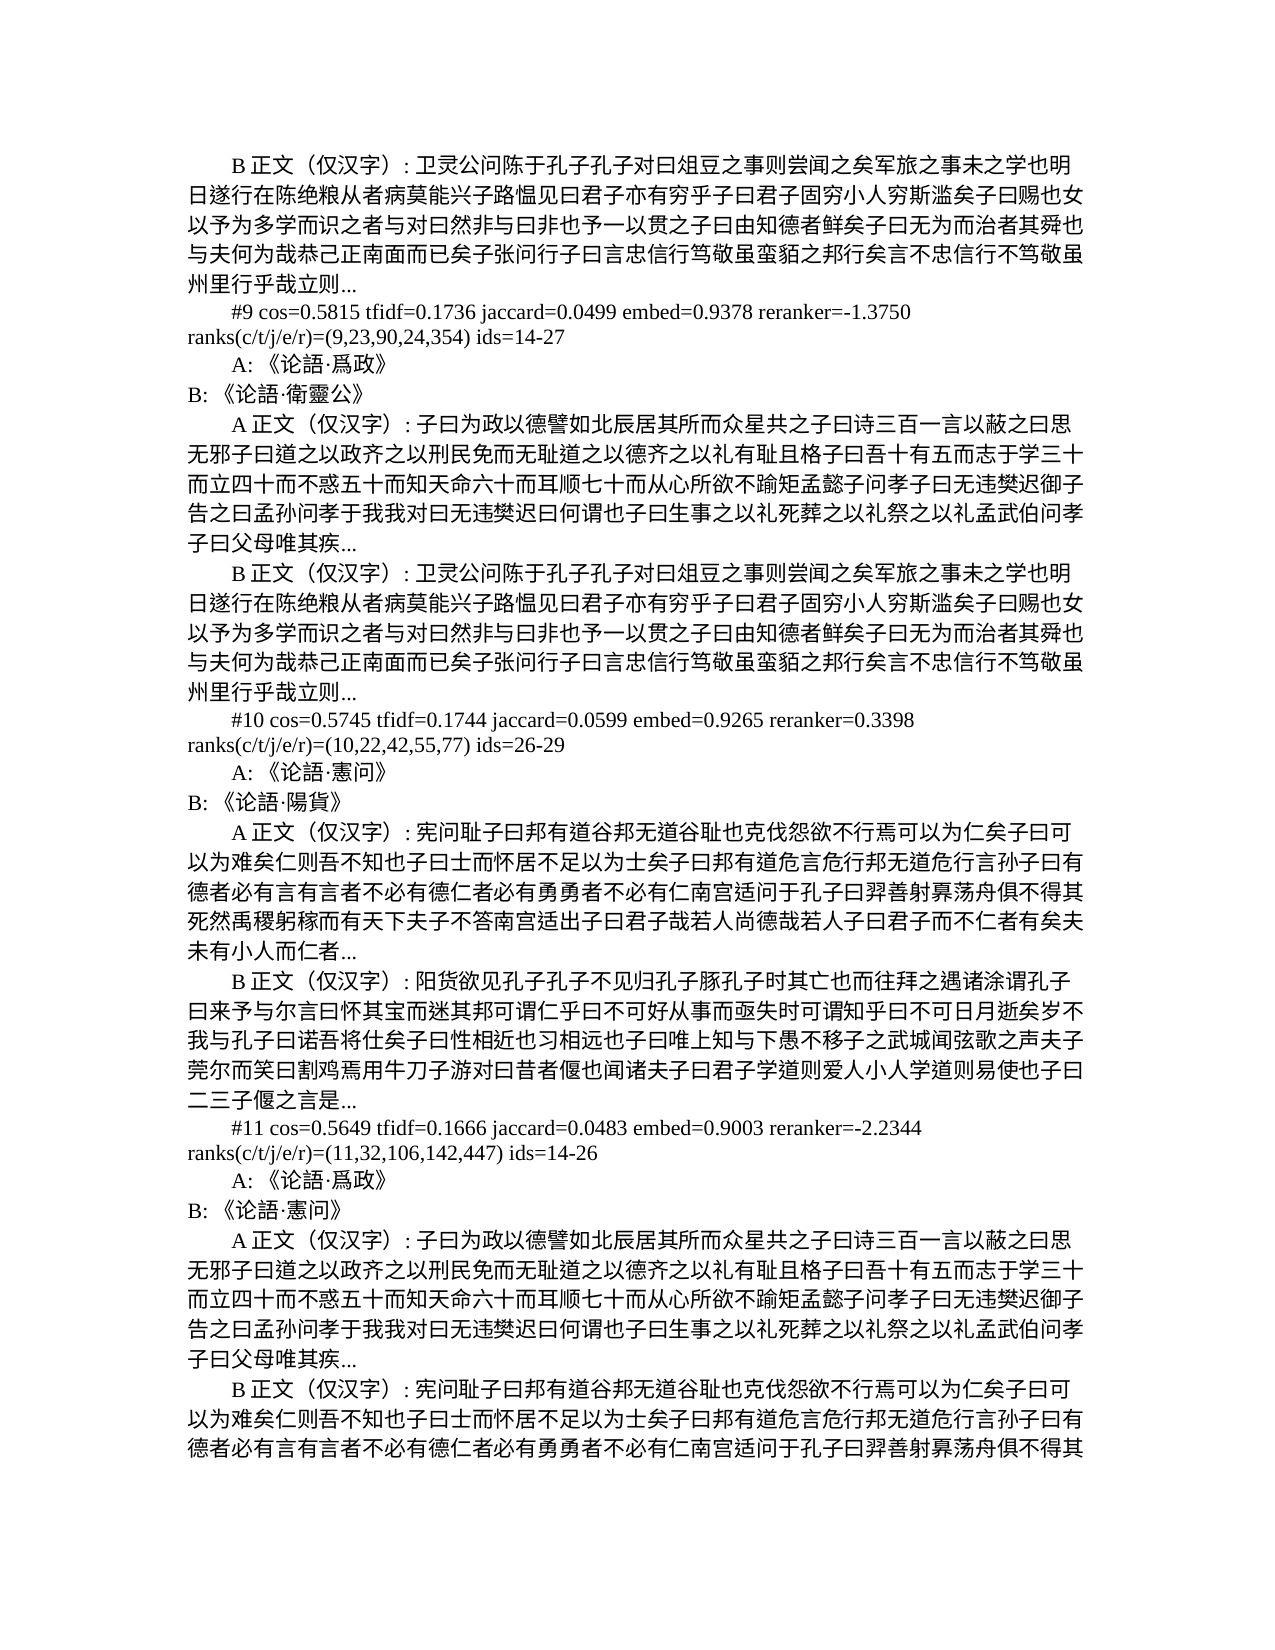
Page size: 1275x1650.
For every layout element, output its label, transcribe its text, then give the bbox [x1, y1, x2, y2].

text A: 《论語·爲政》 B: 《论語·衛靈公》 [187, 349, 1087, 409]
text B正文（仅汉字）: 卫灵公问陈于孔子孔子对曰俎豆之事则尝闻之矣军旅之事未之学也明日遂行在陈绝粮从者病莫能兴子路愠见曰君子亦有穷乎子曰君子固穷小人穷斯滥矣子曰赐也女以予为多学而识之者与对曰然非与曰非也予一以贯之子曰由知德者鲜矣子曰无为而治者其舜也与夫何为哉恭己正南面而已矣子张问行子曰言忠信行笃敬虽蛮貊之邦行矣言不忠信行不笃敬虽州里行乎哉立则... [187, 558, 1087, 707]
text B正文（仅汉字）: 卫灵公问陈于孔子孔子对曰俎豆之事则尝闻之矣军旅之事未之学也明日遂行在陈绝粮从者病莫能兴子路愠见曰君子亦有穷乎子曰君子固穷小人穷斯滥矣子曰赐也女以予为多学而识之者与对曰然非与曰非也予一以贯之子曰由知德者鲜矣子曰无为而治者其舜也与夫何为哉恭己正南面而已矣子张问行子曰言忠信行笃敬虽蛮貊之邦行矣言不忠信行不笃敬虽州里行乎哉立则... [187, 150, 1087, 299]
text #9 cos=0.5815 tfidf=0.1736 jaccard=0.0499 embed=0.9378 reranker=-1.3750 ranks(c/t/j/e/r)=(9,23,90,24,354) ids=14-27 [187, 299, 1087, 349]
text #11 cos=0.5649 tfidf=0.1666 jaccard=0.0483 embed=0.9003 reranker=-2.2344 ranks(c/t/j/e/r)=(11,32,106,142,447) ids=14-26 [187, 1115, 1087, 1165]
text A正文（仅汉字）: 子曰为政以德譬如北辰居其所而众星共之子曰诗三百一言以蔽之曰思无邪子曰道之以政齐之以刑民免而无耻道之以德齐之以礼有耻且格子曰吾十有五而志于学三十而立四十而不惑五十而知天命六十而耳顺七十而从心所欲不踰矩孟懿子问孝子曰无违樊迟御子告之曰孟孙问孝于我我对曰无违樊迟曰何谓也子曰生事之以礼死葬之以礼祭之以礼孟武伯问孝子曰父母唯其疾... [187, 1225, 1087, 1374]
text A: 《论語·憲问》 B: 《论語·陽貨》 [187, 757, 1087, 817]
text B正文（仅汉字）: 阳货欲见孔子孔子不见归孔子豚孔子时其亡也而往拜之遇诸涂谓孔子曰来予与尔言曰怀其宝而迷其邦可谓仁乎曰不可好从事而亟失时可谓知乎曰不可日月逝矣岁不我与孔子曰诺吾将仕矣子曰性相近也习相远也子曰唯上知与下愚不移子之武城闻弦歌之声夫子莞尔而笑曰割鸡焉用牛刀子游对曰昔者偃也闻诸夫子曰君子学道则爱人小人学道则易使也子曰二三子偃之言是... [187, 966, 1087, 1115]
text A正文（仅汉字）: 子曰为政以德譬如北辰居其所而众星共之子曰诗三百一言以蔽之曰思无邪子曰道之以政齐之以刑民免而无耻道之以德齐之以礼有耻且格子曰吾十有五而志于学三十而立四十而不惑五十而知天命六十而耳顺七十而从心所欲不踰矩孟懿子问孝子曰无违樊迟御子告之曰孟孙问孝于我我对曰无违樊迟曰何谓也子曰生事之以礼死葬之以礼祭之以礼孟武伯问孝子曰父母唯其疾... [187, 409, 1087, 558]
text A正文（仅汉字）: 宪问耻子曰邦有道谷邦无道谷耻也克伐怨欲不行焉可以为仁矣子曰可以为难矣仁则吾不知也子曰士而怀居不足以为士矣子曰邦有道危言危行邦无道危行言孙子曰有德者必有言有言者不必有德仁者必有勇勇者不必有仁南宫适问于孔子曰羿善射奡荡舟俱不得其死然禹稷躬稼而有天下夫子不答南宫适出子曰君子哉若人尚德哉若人子曰君子而不仁者有矣夫未有小人而仁者... [187, 817, 1087, 966]
text #10 cos=0.5745 tfidf=0.1744 jaccard=0.0599 embed=0.9265 reranker=0.3398 ranks(c/t/j/e/r)=(10,22,42,55,77) ids=26-29 [187, 707, 1087, 757]
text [187, 1374, 1087, 1463]
text A: 《论語·爲政》 B: 《论語·憲问》 [187, 1165, 1087, 1225]
